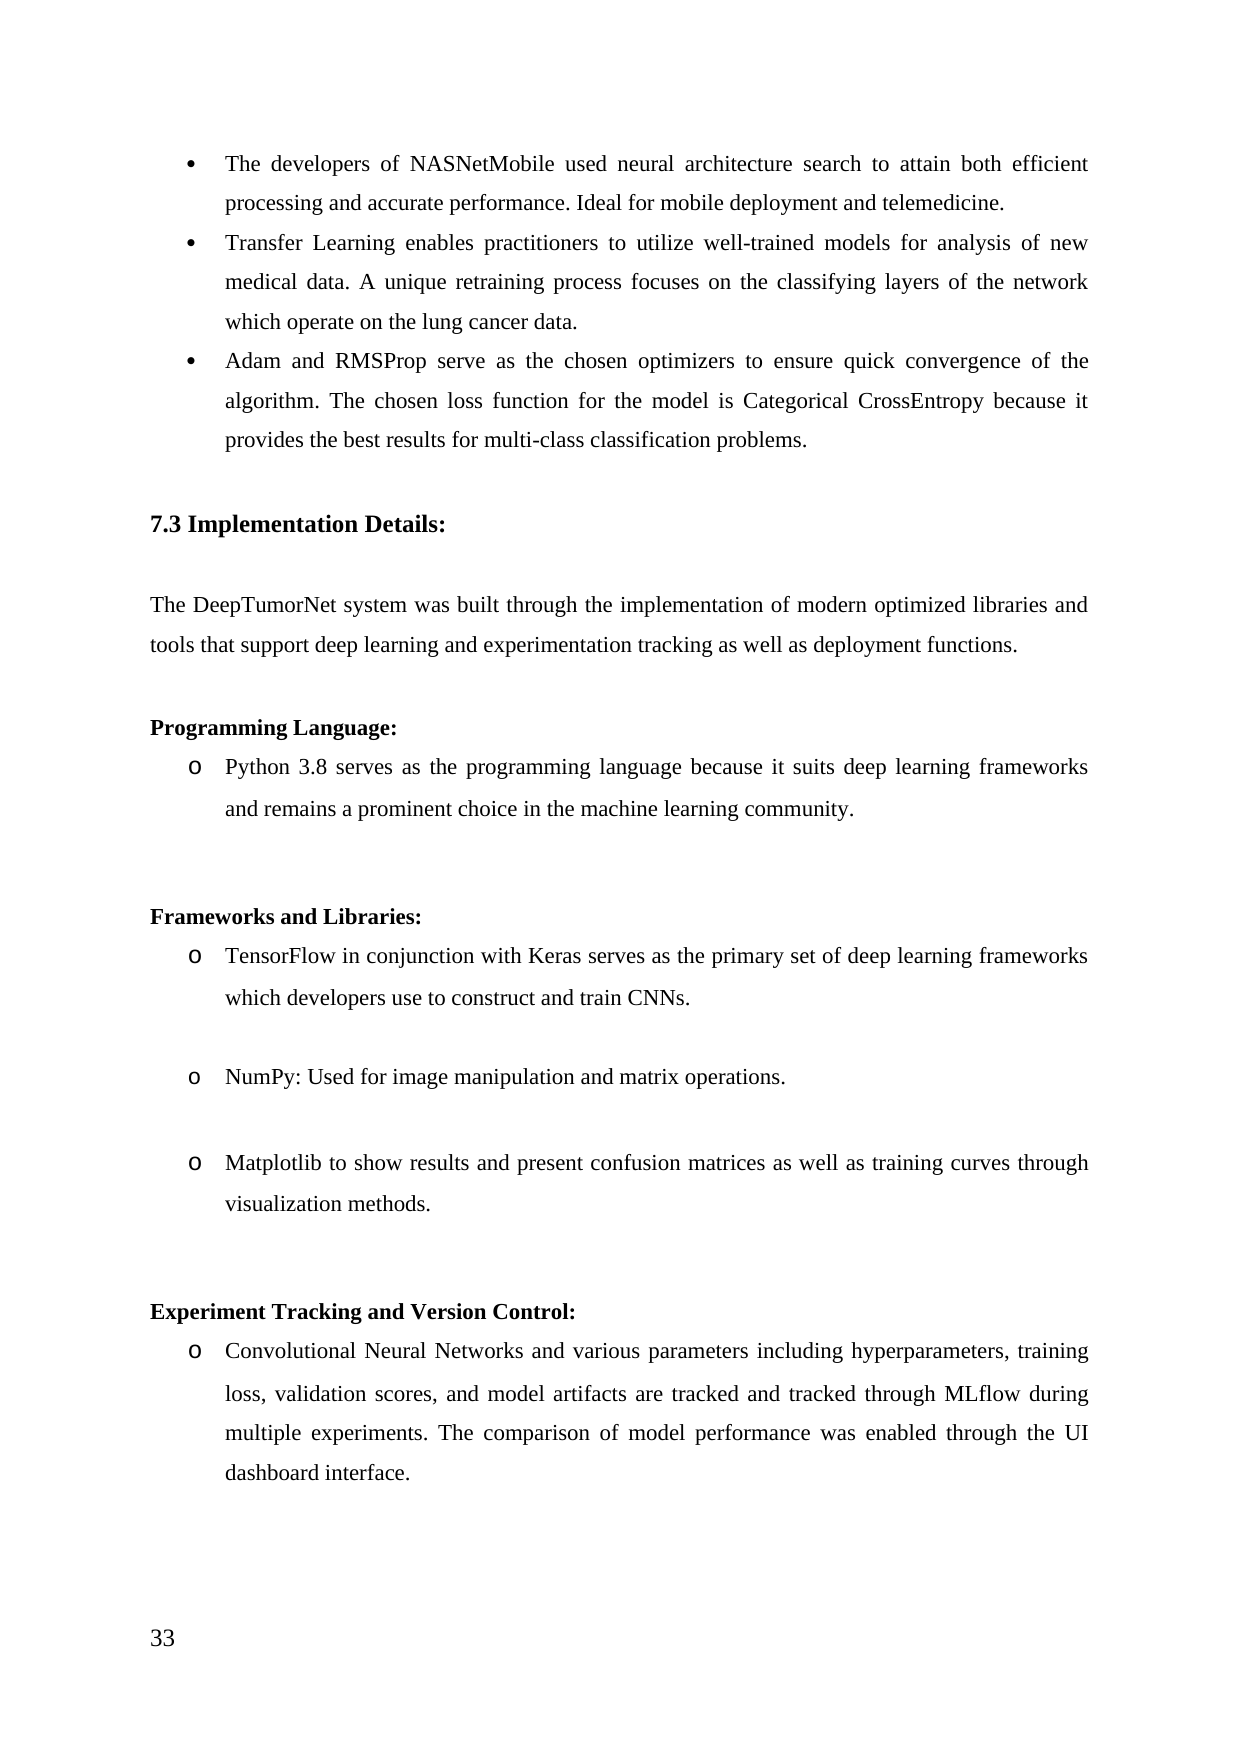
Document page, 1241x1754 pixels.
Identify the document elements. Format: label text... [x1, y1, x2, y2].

list Python 3.8 serves as the programming language because it suits deep learning frameworks and remains a prominent choice in the machine learning community. [187, 753, 1090, 821]
list NumPy: Used for image manipulation and matrix operations. [187, 1063, 1090, 1091]
list The developers of NASNetMobile used neural architecture search to attain both efficient processing and accurate performance. Ideal for mobile deployment and telemedicine. [187, 150, 1090, 216]
text 7.3 Implementation Details: [150, 509, 1090, 538]
text Experiment Tracking and Version Control: [150, 1298, 1090, 1324]
list TensorFlow in conjunction with Keras serves as the primary set of deep learning frameworks which developers use to construct and train CNNs. [187, 942, 1090, 1011]
text The DeepTumorNet system was built through the implementation of modern optimized libraries and tools that support deep learning and experimentation tracking as well as deployment functions. [150, 552, 1090, 657]
list Convolutional Neural Networks and various parameters including hyperparameters, training loss, validation scores, and model artifacts are tracked and tracked through MLflow during multiple experiments. The comparison of model performance was enabled through the UI dashboard interface. [187, 1338, 1090, 1485]
text Programming Language: [150, 714, 1090, 740]
list Transfer Learning enables practitioners to utilize well-trained models for analysis of new medical data. A unique retraining process focuses on the classifying layers of the network which operate on the lung cancer data. [187, 229, 1090, 334]
list Adam and RMSProp serve as the chosen optimizers to ensure quick convergence of the algorithm. The chosen loss function for the model is Categorical CrossEntropy because it provides the best results for multi-class classification problems. [187, 347, 1090, 453]
text Frameworks and Libraries: [150, 903, 1090, 929]
list Matplotlib to show results and present confusion matrices as well as training curves through visualization methods. [187, 1148, 1090, 1217]
